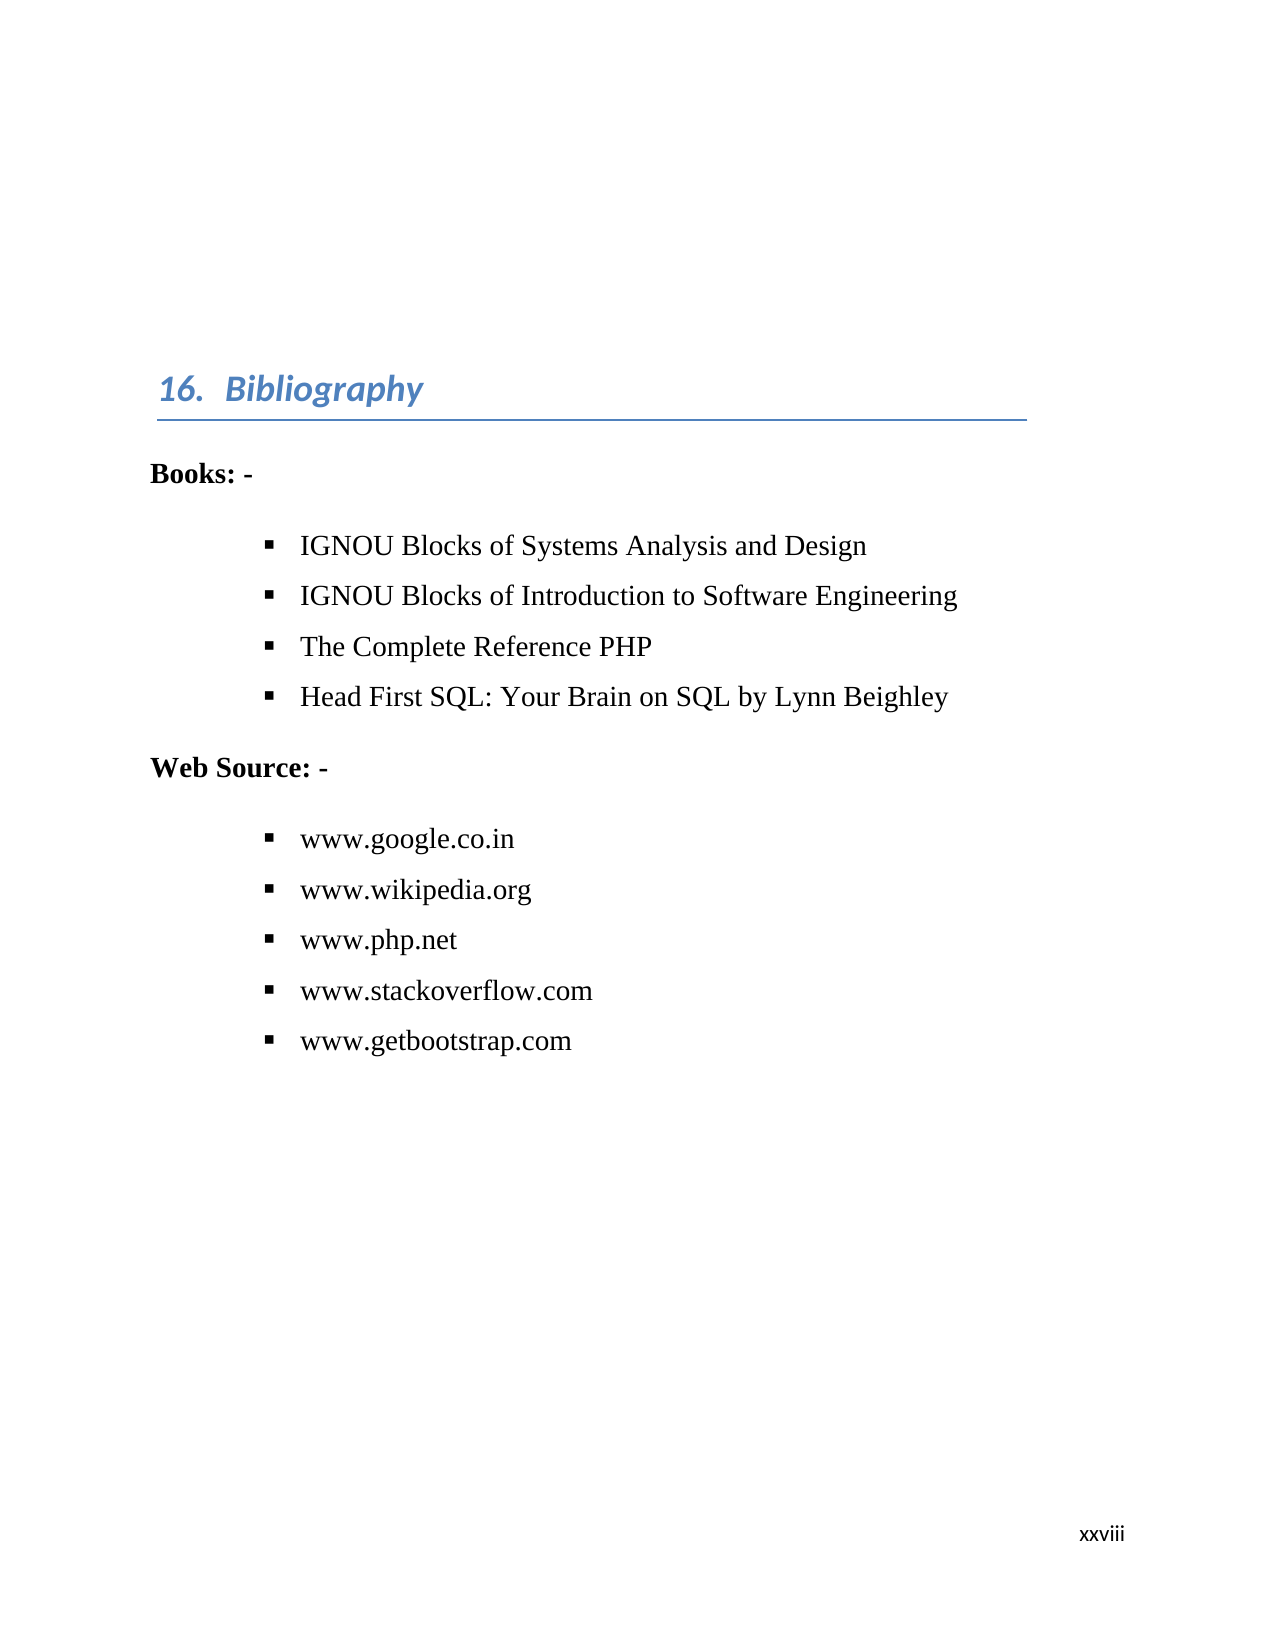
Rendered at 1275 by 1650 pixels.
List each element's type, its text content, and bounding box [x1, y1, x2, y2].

list IGNOU Blocks of Systems Analysis and Design [262, 528, 1125, 561]
list The Complete Reference PHP [262, 629, 1125, 662]
list www.google.co.in [262, 821, 1125, 855]
text Books: - [150, 457, 1125, 490]
list www.wikipedia.org [262, 872, 1125, 906]
list www.php.net [262, 922, 1125, 956]
list www.getbootstrap.com [262, 1023, 1125, 1057]
list IGNOU Blocks of Introduction to Software Engineering [262, 578, 1125, 612]
list Head First SQL: Your Brain on SQL by Lynn Beighley [262, 679, 1125, 713]
list Bibliography [157, 365, 1027, 419]
list www.stackoverflow.com [262, 973, 1125, 1006]
text Web Source: - [150, 750, 1125, 784]
